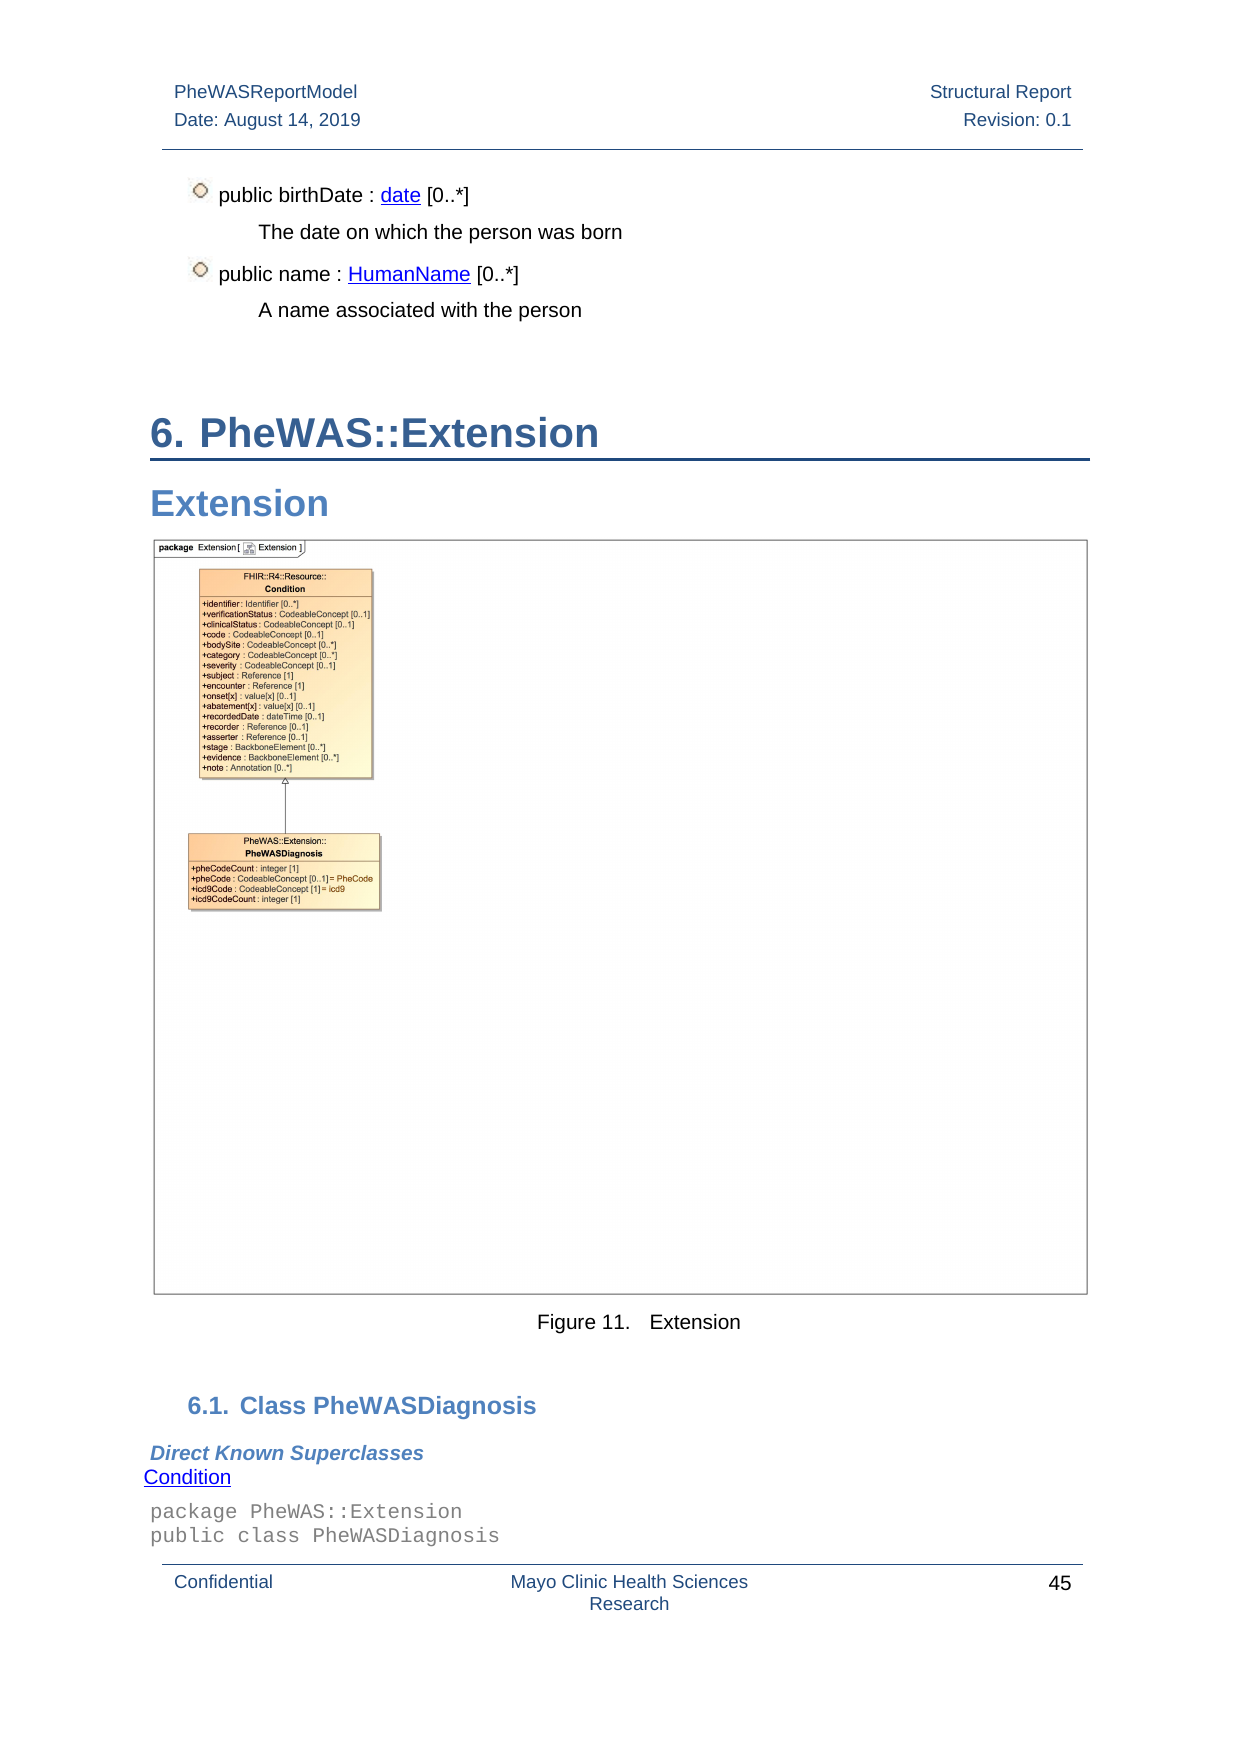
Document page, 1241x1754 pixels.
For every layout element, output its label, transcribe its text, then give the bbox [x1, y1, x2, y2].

picture [187, 177, 213, 203]
subtitle Class PheWASDiagnosis [187, 1391, 1090, 1420]
subtitle Extension [150, 481, 1090, 524]
text public name : HumanName [0..*] [187, 256, 1090, 286]
text Extension [187, 1310, 1090, 1334]
picture [150, 537, 1091, 1298]
text The date on which the person was born [221, 220, 1090, 244]
text Condition [143, 1465, 1090, 1489]
text public class PheWASDiagnosis [150, 1525, 1090, 1548]
picture [187, 256, 213, 282]
text package PheWAS::Extension [150, 1501, 1090, 1525]
subtitle Direct Known Superclasses [150, 1441, 1090, 1465]
subtitle PheWAS::Extension [150, 408, 1090, 458]
text A name associated with the person [221, 298, 1090, 322]
text public birthDate : date [0..*] [187, 178, 1090, 207]
